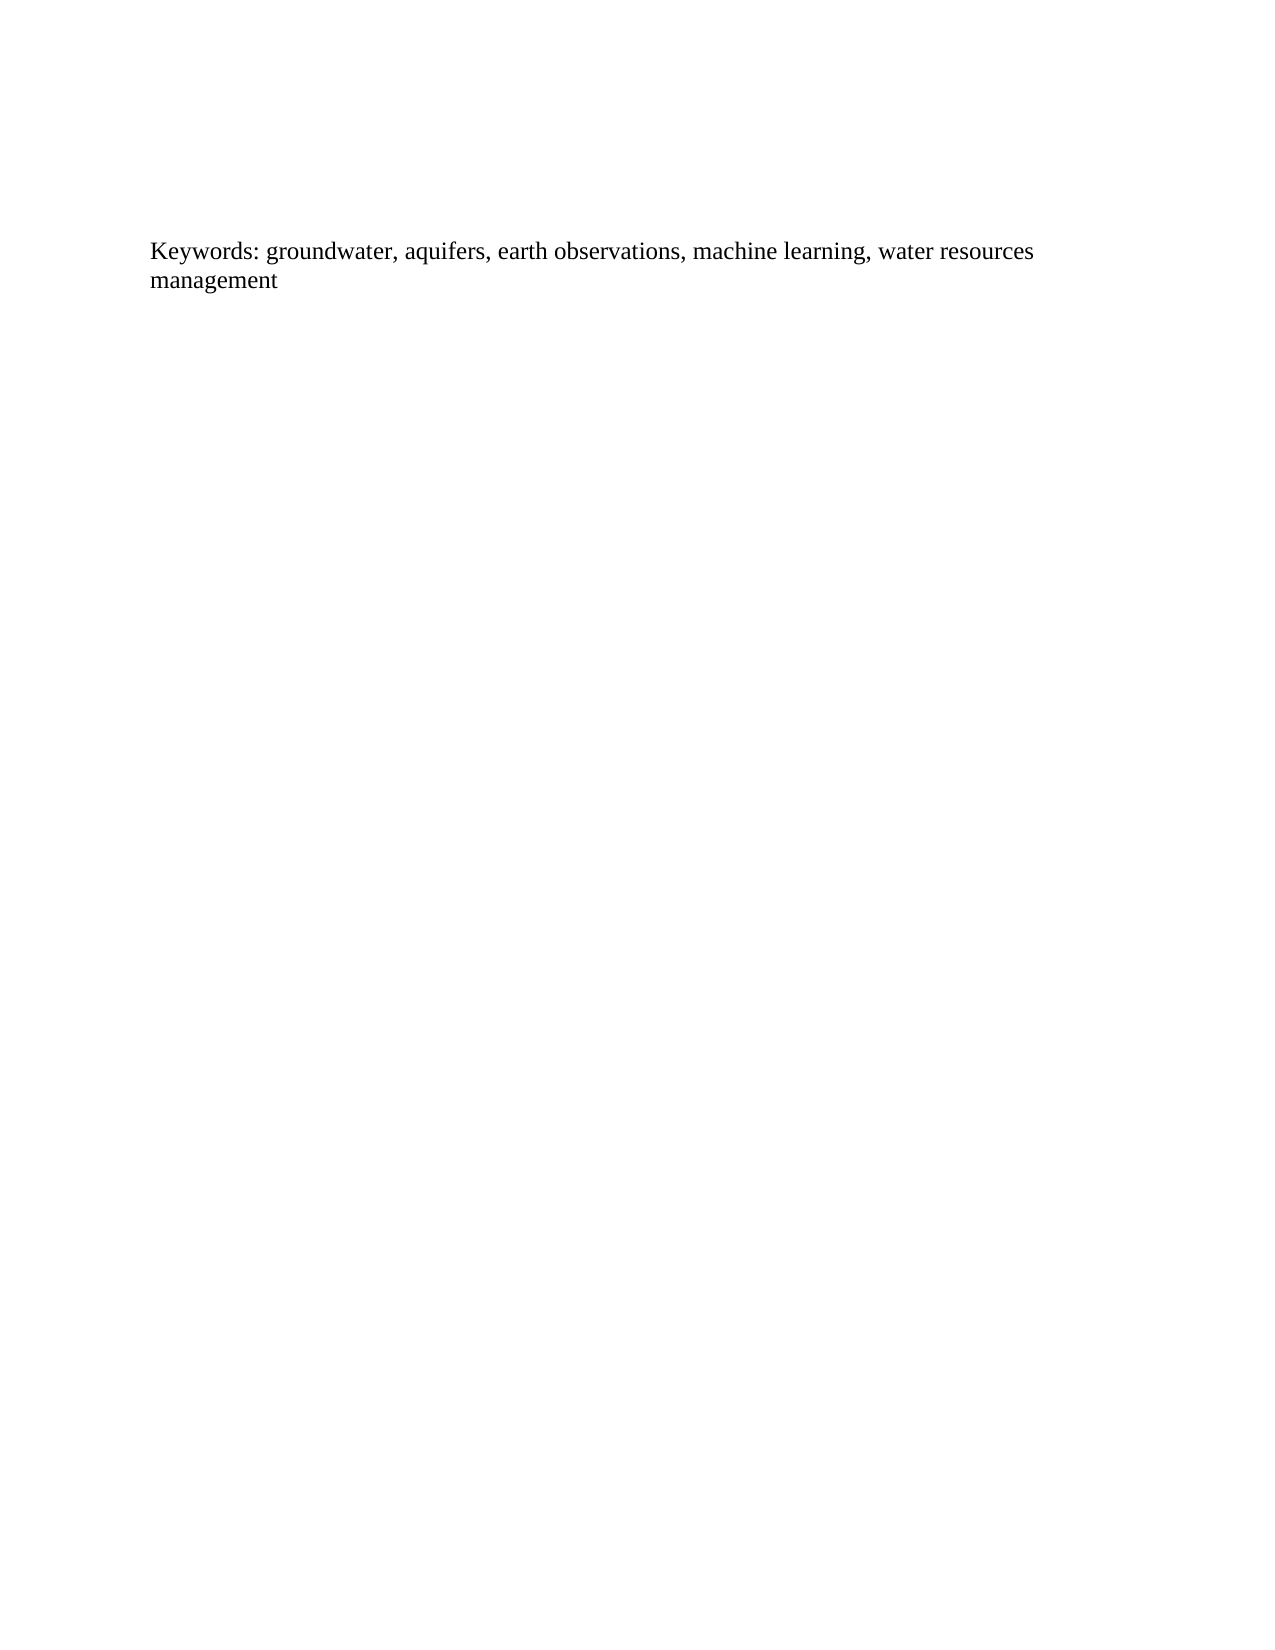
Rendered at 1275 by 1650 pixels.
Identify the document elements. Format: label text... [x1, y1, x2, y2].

text Keywords: groundwater, aquifers, earth observations, machine learning, water resources management [150, 236, 1125, 294]
